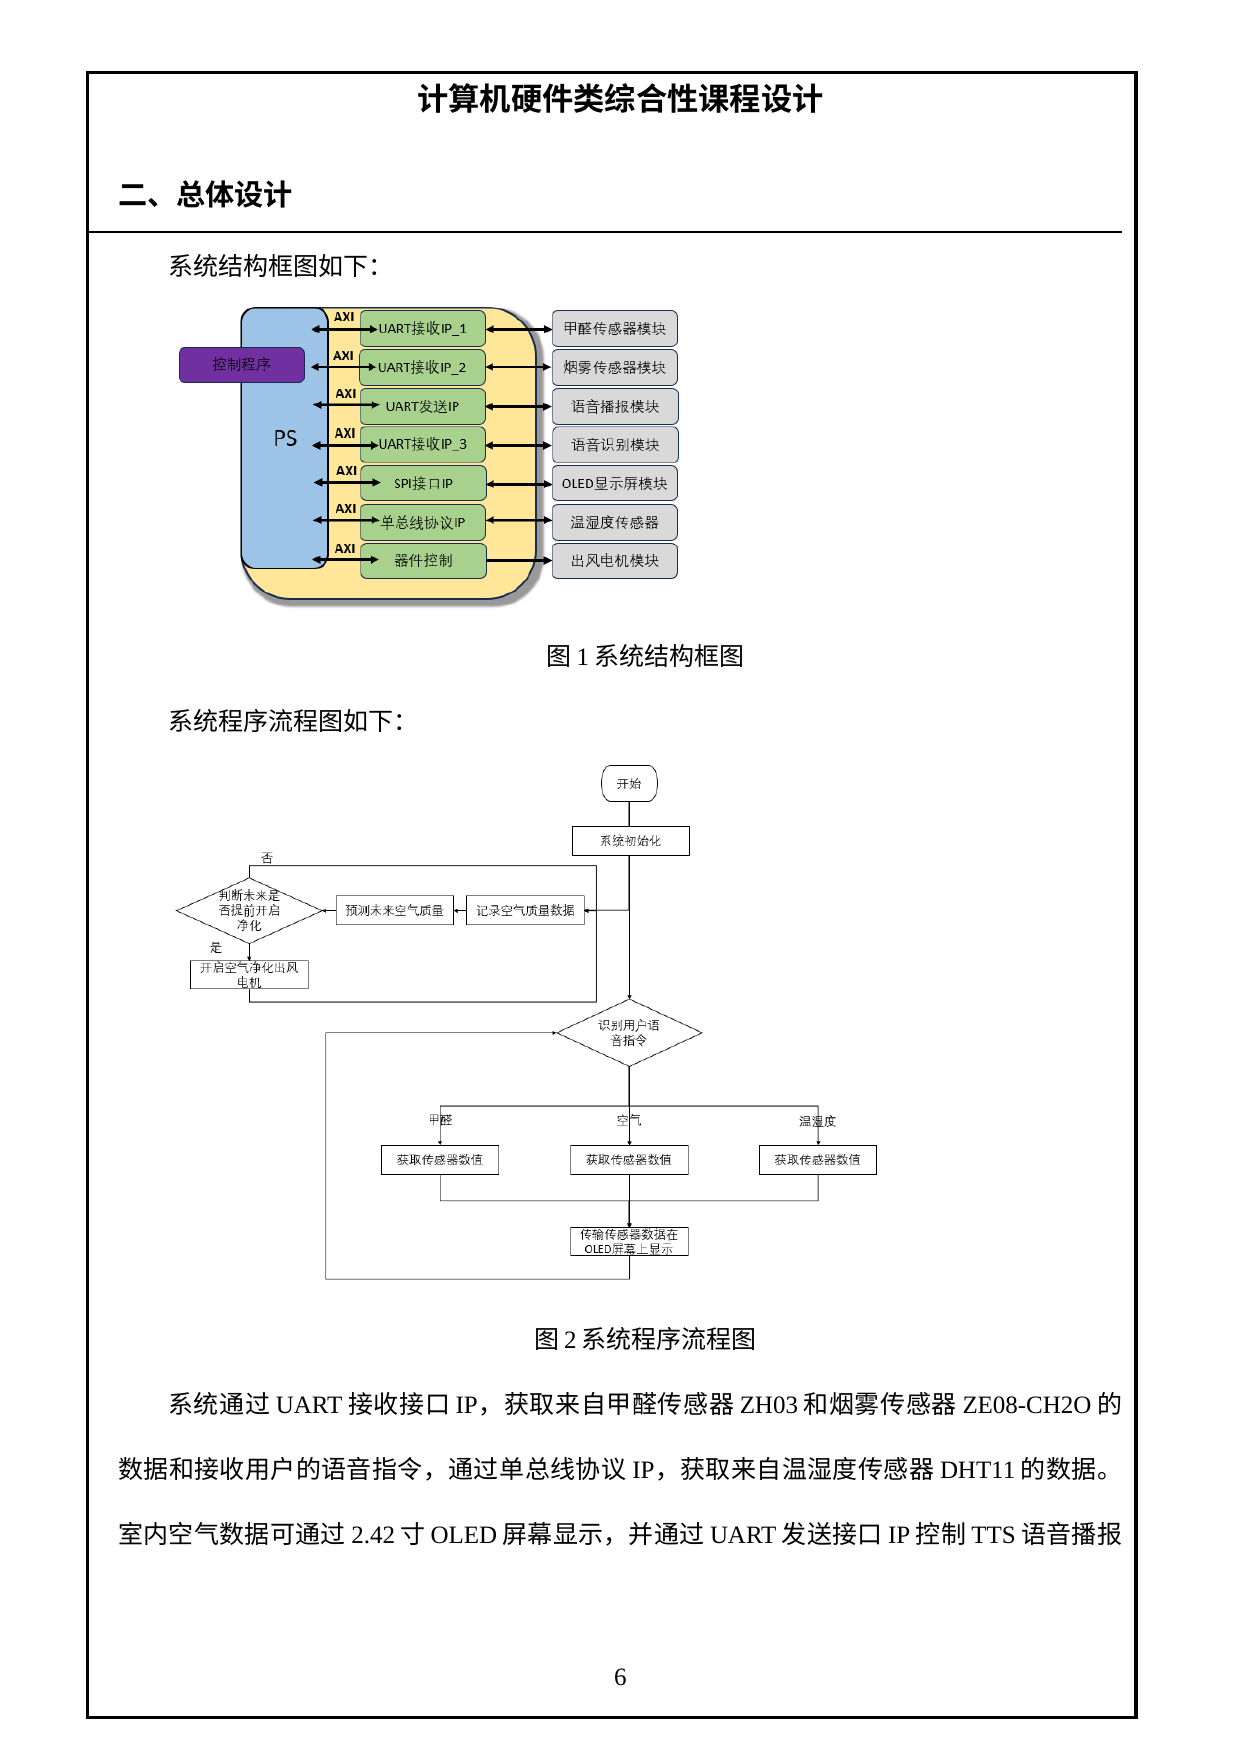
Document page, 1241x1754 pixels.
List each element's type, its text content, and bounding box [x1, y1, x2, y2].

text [118, 1370, 1122, 1565]
picture [168, 297, 697, 616]
text 系统结构框图如下： [118, 233, 1122, 297]
table_header 二、总体设计 [89, 154, 1122, 231]
text 系统程序流程图如下： [118, 687, 1122, 752]
text 图1系统结构框图 [118, 622, 1122, 687]
text 图2系统程序流程图 [118, 1305, 1122, 1370]
picture [168, 752, 886, 1287]
